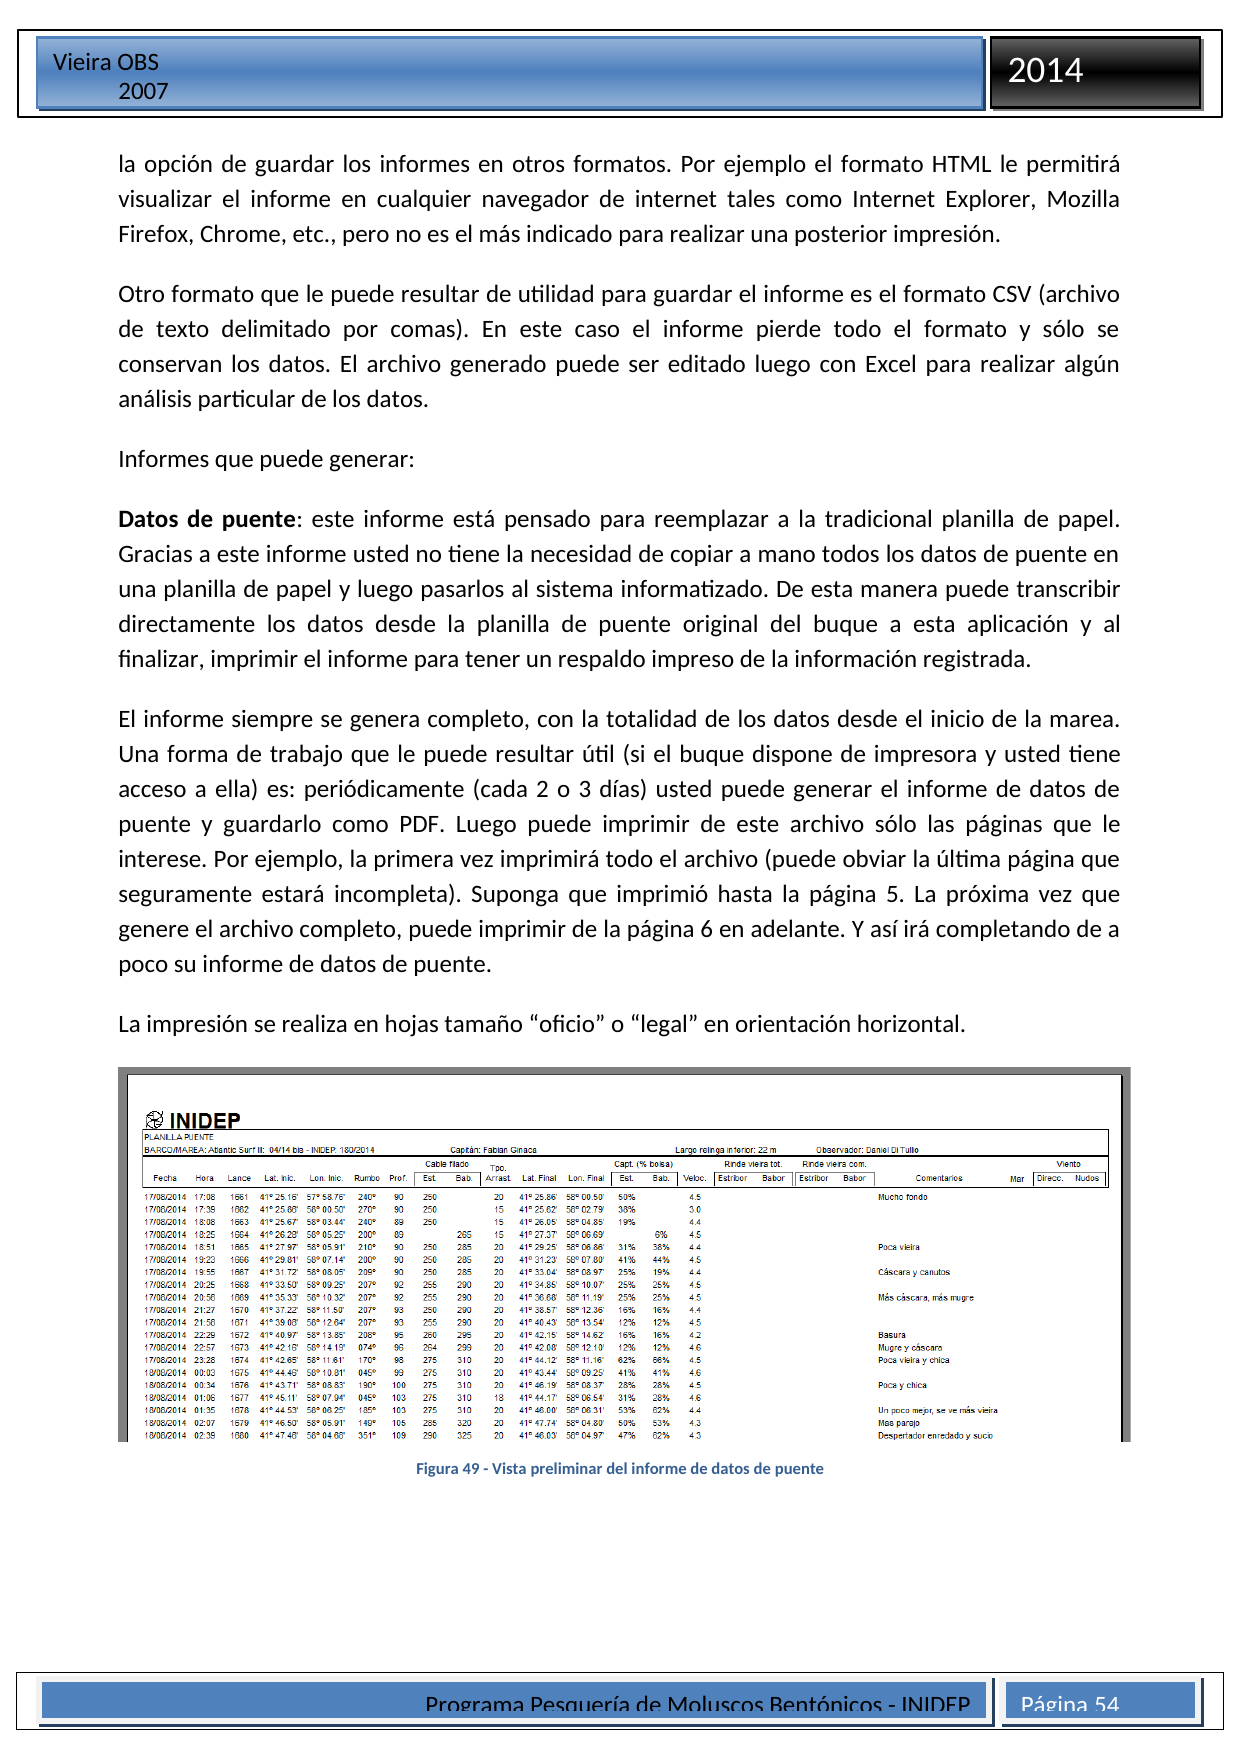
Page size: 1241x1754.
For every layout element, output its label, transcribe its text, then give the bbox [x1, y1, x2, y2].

text El informe siempre se genera completo, con la totalidad de los datos desde el inicio de la marea. Una forma de trabajo que le puede resultar útil (si el buque dispone de impresora y usted tiene acceso a ella) es: periódicamente (cada 2 o 3 días) usted puede generar el informe de datos de puente y guardarlo como PDF. Luego puede imprimir de este archivo sólo las páginas que le interese. Por ejemplo, la primera vez imprimirá todo el archivo (puede obviar la última página que seguramente estará incompleta). Suponga que imprimió hasta la página 5. La próxima vez que genere el archivo completo, puede imprimir de la página 6 en adelante. Y así irá completando de a poco su informe de datos de puente. [118, 703, 1122, 978]
text Datos de puente: este informe está pensado para reemplazar a la tradicional planilla de papel. Gracias a este informe usted no tiene la necesidad de copiar a mano todos los datos de puente en una planilla de papel y luego pasarlos al sistema informatizado. De esta manera puede transcribir directamente los datos desde la planilla de puente original del buque a esta aplicación y al finalizar, imprimir el informe para tener un respaldo impreso de la información registrada. [118, 503, 1122, 673]
picture [118, 1067, 1131, 1442]
text Otro formato que le puede resultar de utilidad para guardar el informe es el formato CSV (archivo de texto delimitado por comas). En este caso el informe pierde todo el formato y sólo se conservan los datos. El archivo generado puede ser editado luego con Excel para realizar algún análisis particular de los datos. [118, 278, 1122, 413]
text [118, 148, 1122, 248]
text Informes que puede generar: [118, 443, 1122, 473]
text La impresión se realiza en hojas tamaño “oficio” o “legal” en orientación horizontal. [118, 1008, 1122, 1038]
